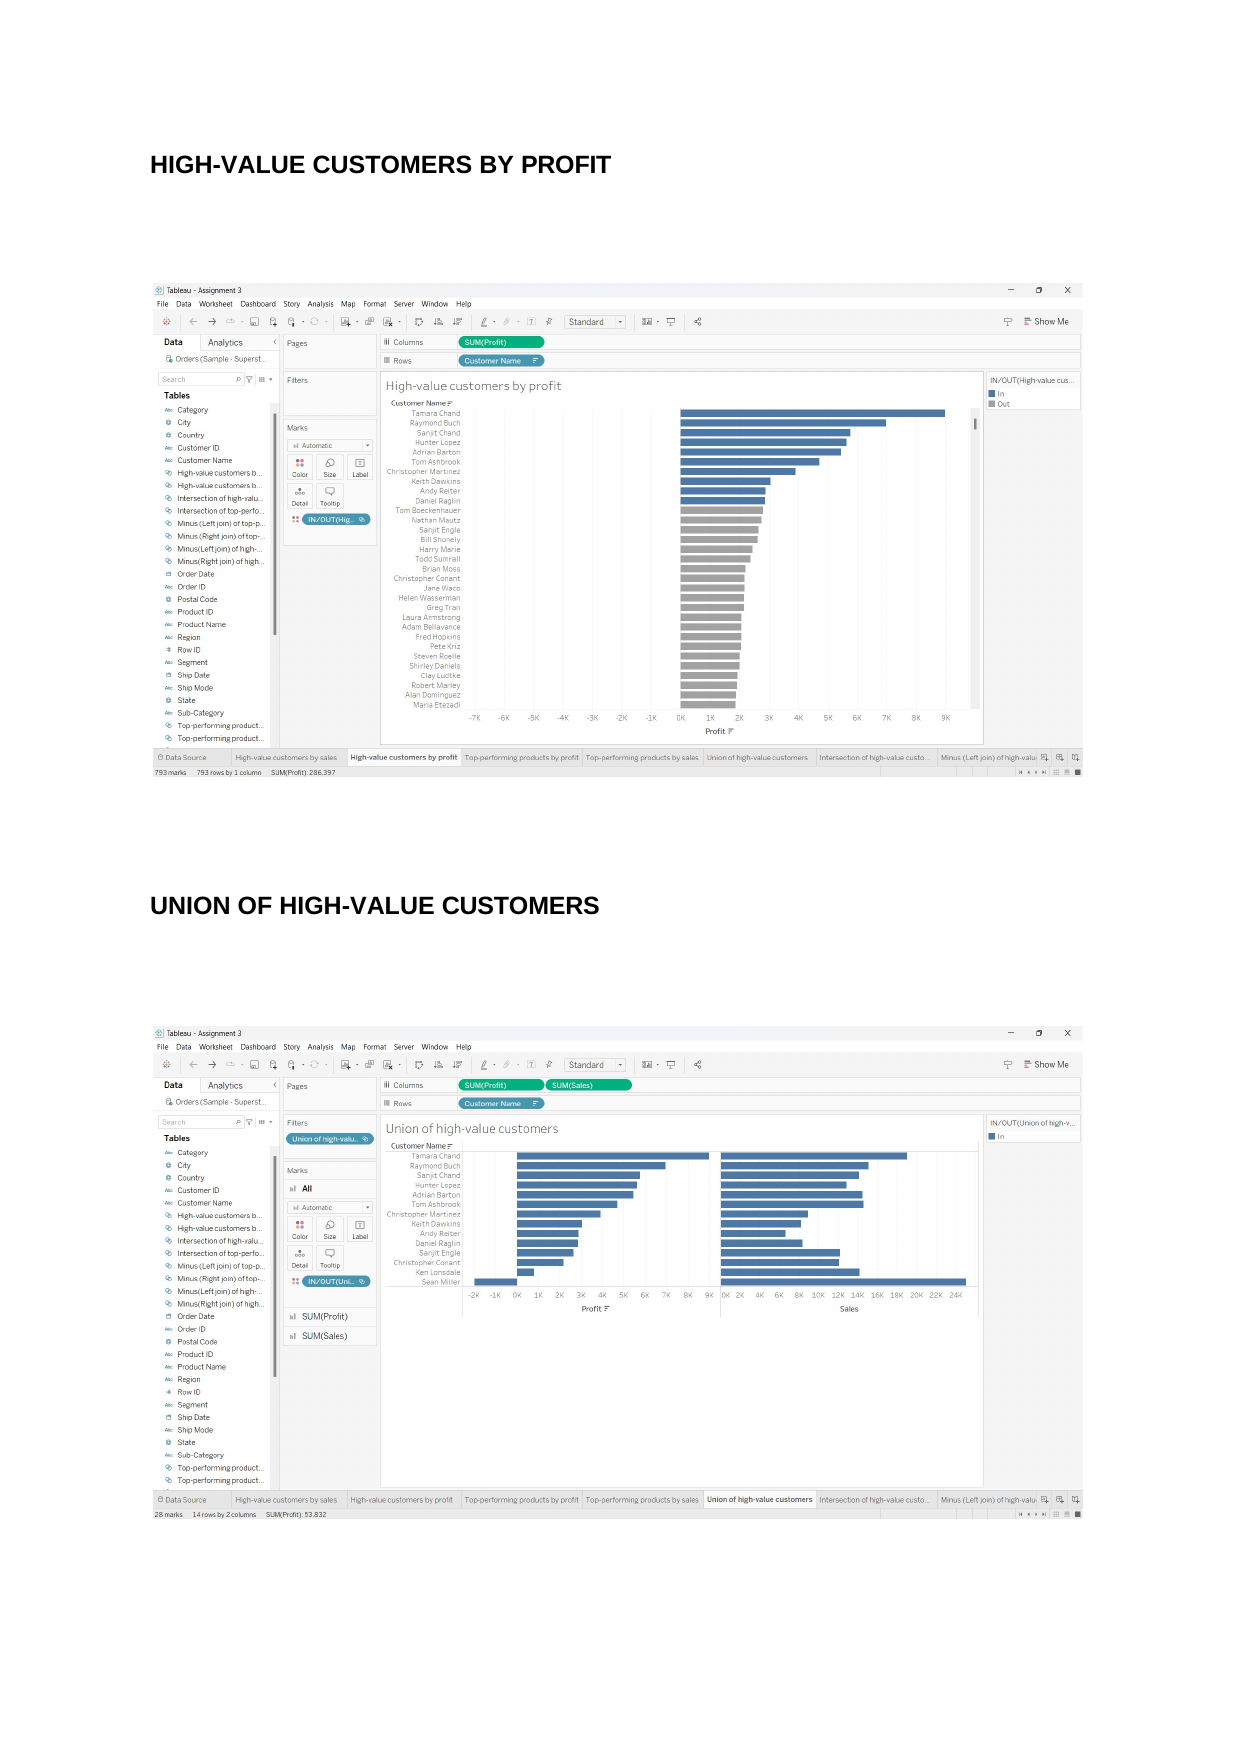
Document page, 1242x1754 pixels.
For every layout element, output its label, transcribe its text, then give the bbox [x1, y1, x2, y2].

picture [153, 283, 1083, 777]
text UNION OF HIGH-VALUE CUSTOMERS [150, 891, 1104, 919]
picture [153, 1026, 1083, 1519]
